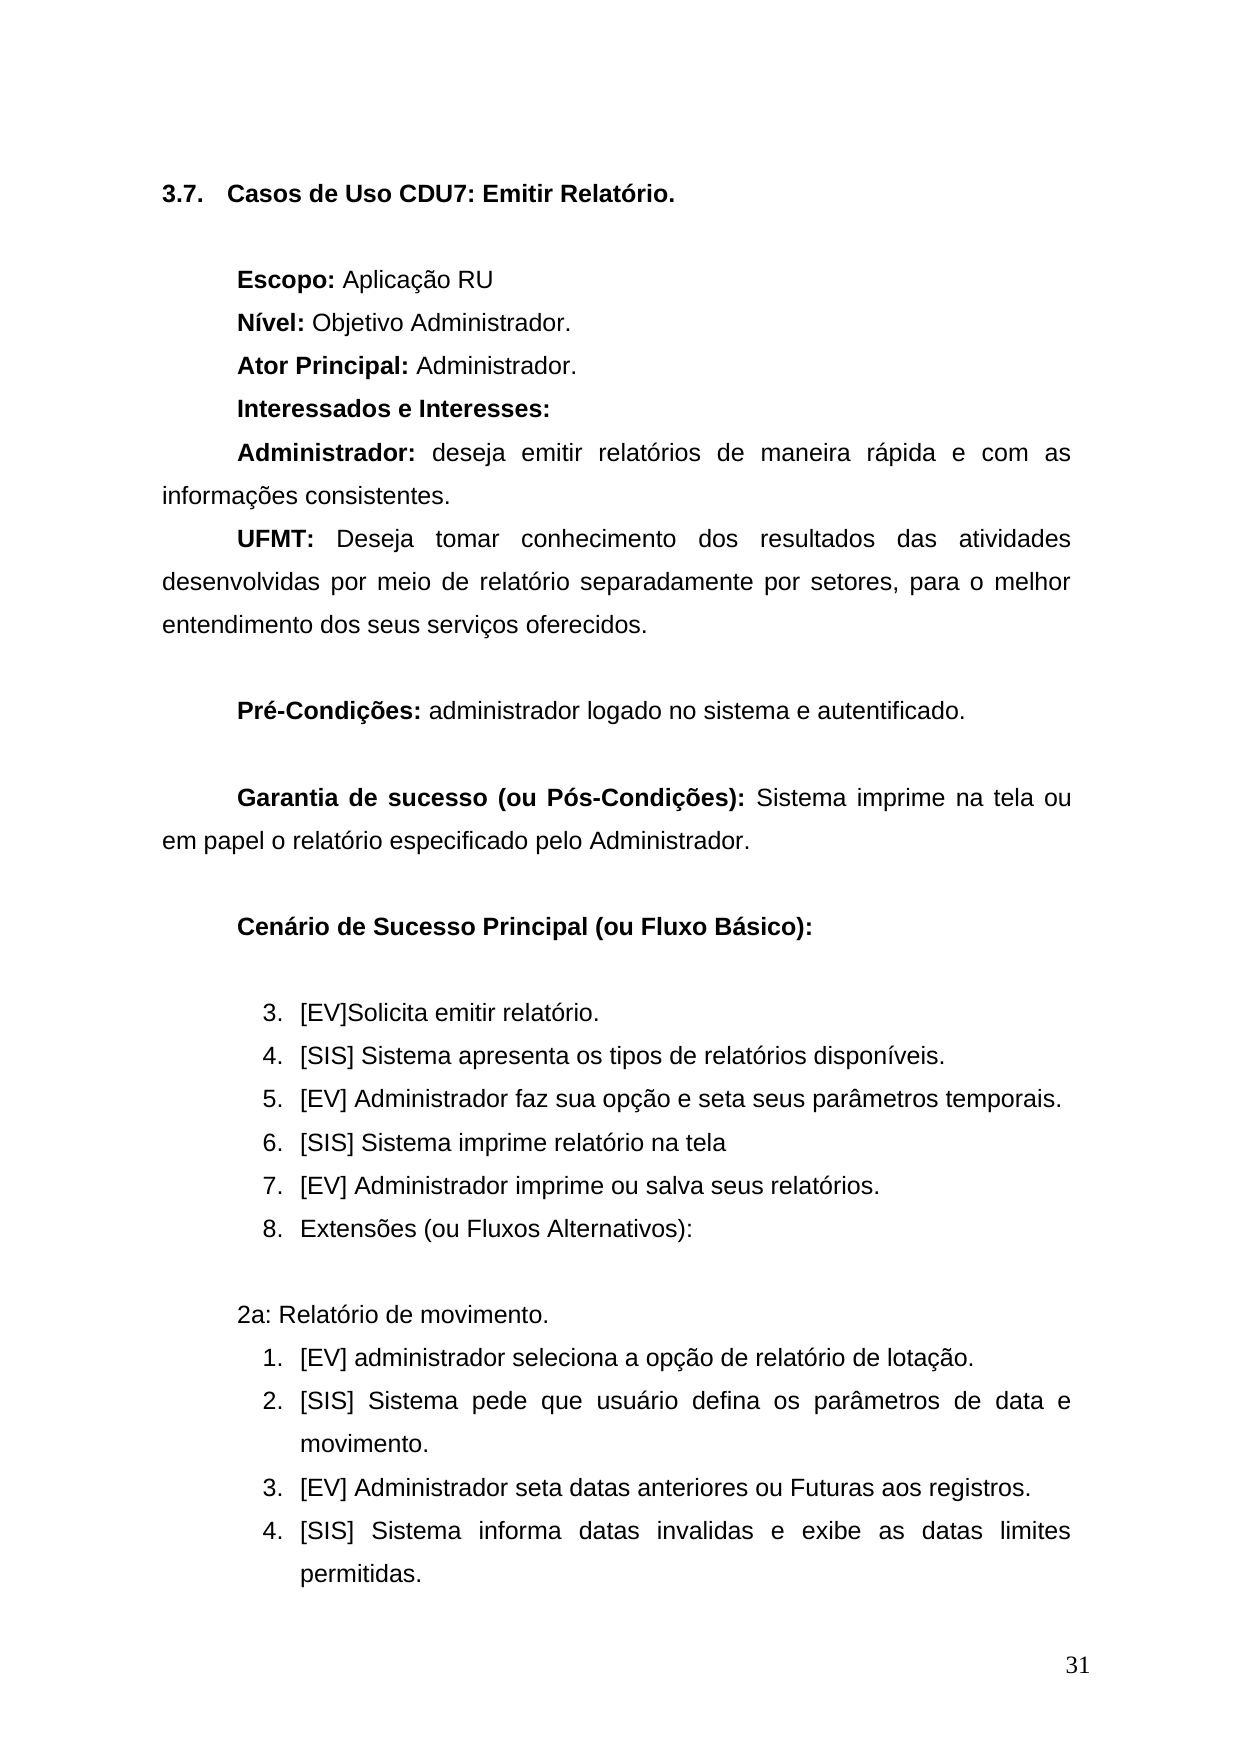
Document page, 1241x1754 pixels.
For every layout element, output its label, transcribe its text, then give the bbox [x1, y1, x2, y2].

text 2a: Relatório de movimento. [162, 1300, 1072, 1329]
text Casos de Uso CDU7: Emitir Relatório. [162, 179, 1072, 207]
text Nível: Objetivo Administrador. [162, 308, 1072, 337]
list [SIS] Sistema apresenta os tipos de relatórios disponíveis. [262, 1041, 1072, 1070]
list [EV] Administrador faz sua opção e seta seus parâmetros temporais. [262, 1084, 1072, 1113]
list [SIS] Sistema informa datas invalidas e exibe as datas limites permitidas. [262, 1516, 1072, 1587]
text UFMT: Deseja tomar conhecimento dos resultados das atividades desenvolvidas por meio de relatório separadamente por setores, para o melhor entendimento dos seus serviços oferecidos. [162, 524, 1072, 639]
text Escopo: Aplicação RU [162, 265, 1072, 294]
text Pré-Condições: administrador logado no sistema e autentificado. [162, 696, 1072, 725]
text Cenário de Sucesso Principal (ou Fluxo Básico): [162, 912, 1072, 941]
text Administrador: deseja emitir relatórios de maneira rápida e com as informações consistentes. [162, 437, 1072, 509]
text Garantia de sucesso (ou Pós-Condições): Sistema imprime na tela ou em papel o relatório especificado pelo Administrador. [162, 782, 1072, 854]
list [SIS] Sistema pede que usuário defina os parâmetros de data e movimento. [262, 1386, 1072, 1458]
text Ator Principal: Administrador. [162, 351, 1072, 380]
list Extensões (ou Fluxos Alternativos): [262, 1214, 1072, 1242]
list [SIS] Sistema imprime relatório na tela [262, 1127, 1072, 1156]
list [EV] administrador seleciona a opção de relatório de lotação. [262, 1343, 1072, 1372]
list [EV] Administrador seta datas anteriores ou Futuras aos registros. [262, 1472, 1072, 1501]
list [EV] Administrador imprime ou salva seus relatórios. [262, 1171, 1072, 1199]
list [EV]Solicita emitir relatório. [262, 998, 1072, 1027]
text Interessados e Interesses: [162, 394, 1072, 423]
